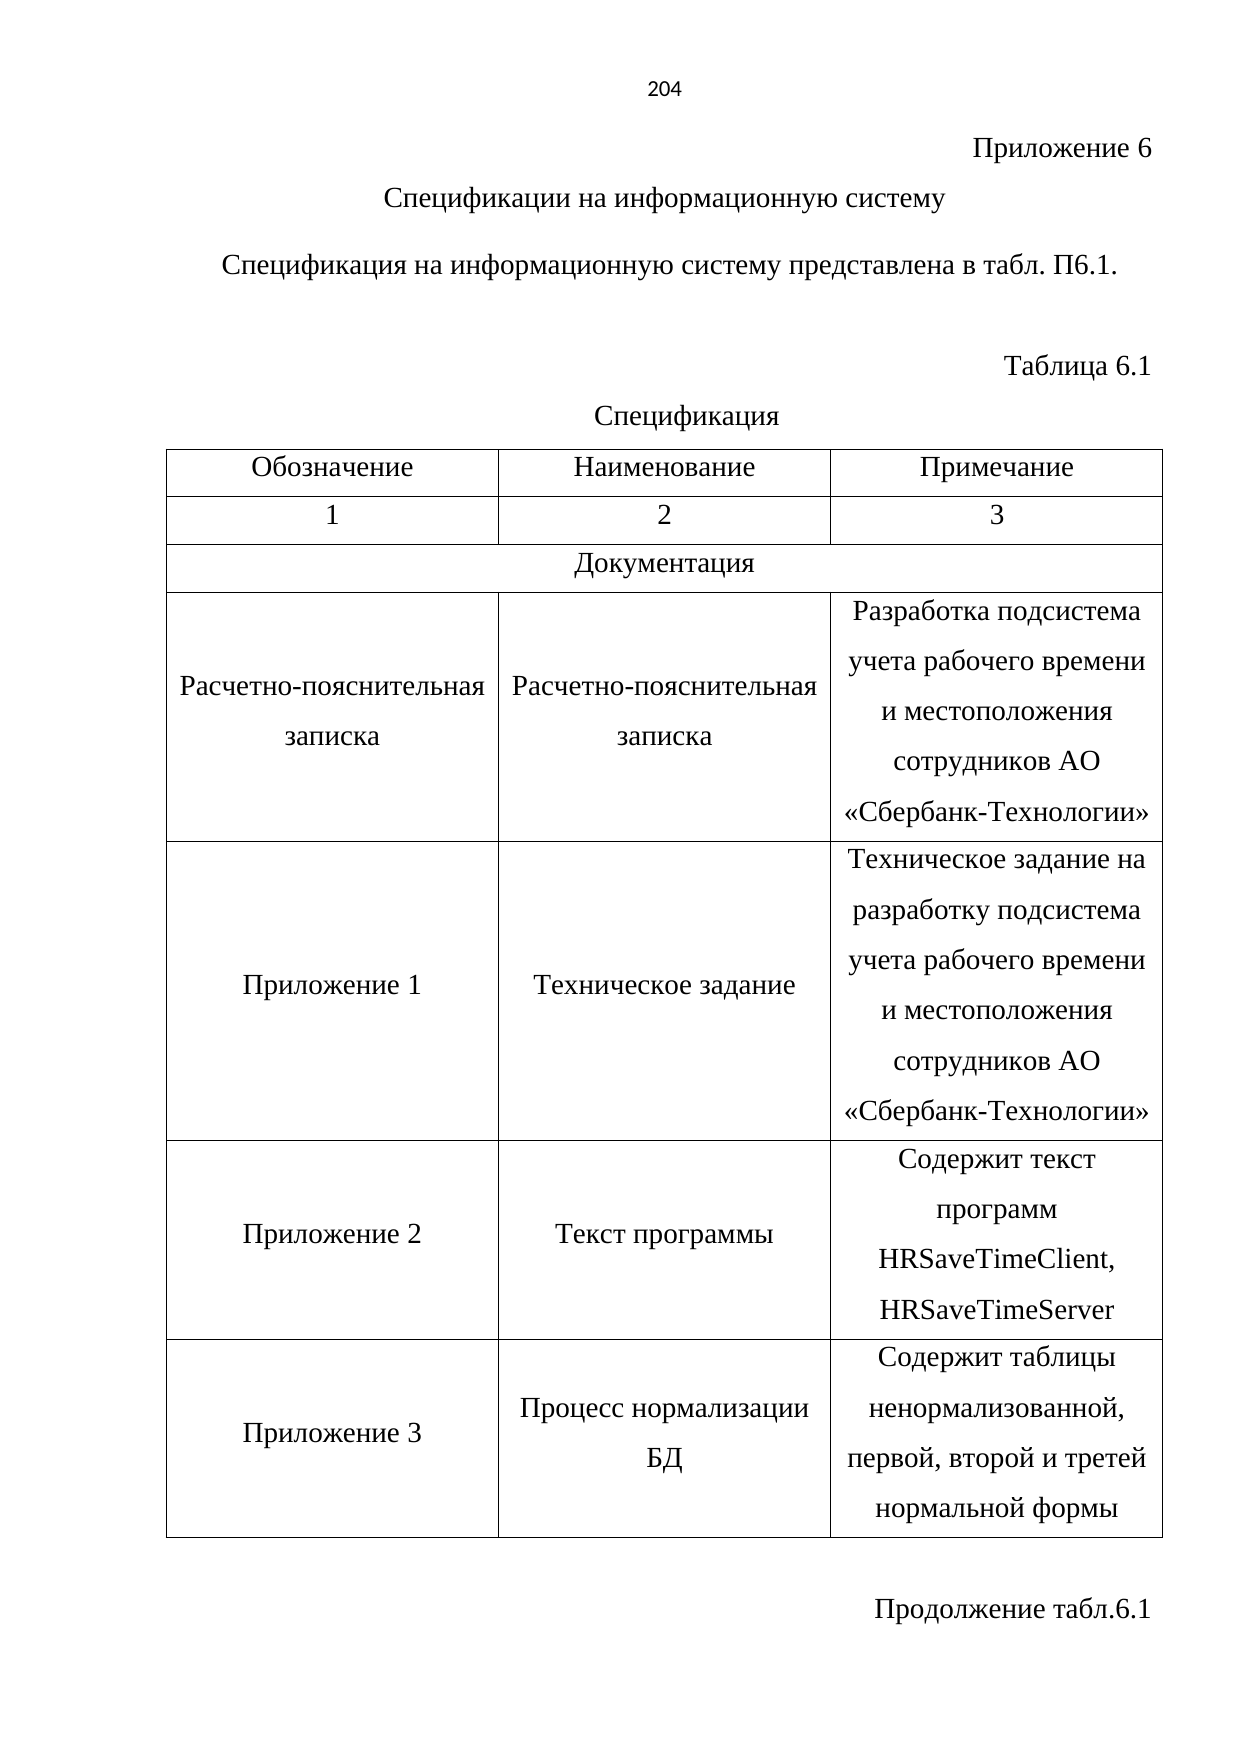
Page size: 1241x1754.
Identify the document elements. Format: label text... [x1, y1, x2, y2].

text Продолжение табл.6.1 [177, 1591, 1152, 1624]
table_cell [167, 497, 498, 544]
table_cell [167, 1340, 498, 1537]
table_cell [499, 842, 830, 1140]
subtitle Приложение 6 [177, 130, 1152, 163]
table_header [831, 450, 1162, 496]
text Таблица 6.1 [177, 348, 1152, 381]
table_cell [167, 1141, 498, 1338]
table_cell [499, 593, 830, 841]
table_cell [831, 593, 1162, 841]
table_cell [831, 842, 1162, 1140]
text Спецификации на информационную систему [177, 180, 1152, 214]
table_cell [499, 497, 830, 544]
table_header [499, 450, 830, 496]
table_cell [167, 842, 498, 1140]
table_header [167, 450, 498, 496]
text Спецификация [177, 398, 1152, 432]
text Спецификация на информационную систему представлена в табл. П6.1. [177, 247, 1152, 281]
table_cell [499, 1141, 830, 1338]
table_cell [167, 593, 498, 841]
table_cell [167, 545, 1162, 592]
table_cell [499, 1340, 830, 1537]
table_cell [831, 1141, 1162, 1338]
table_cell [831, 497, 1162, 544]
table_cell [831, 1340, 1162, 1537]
